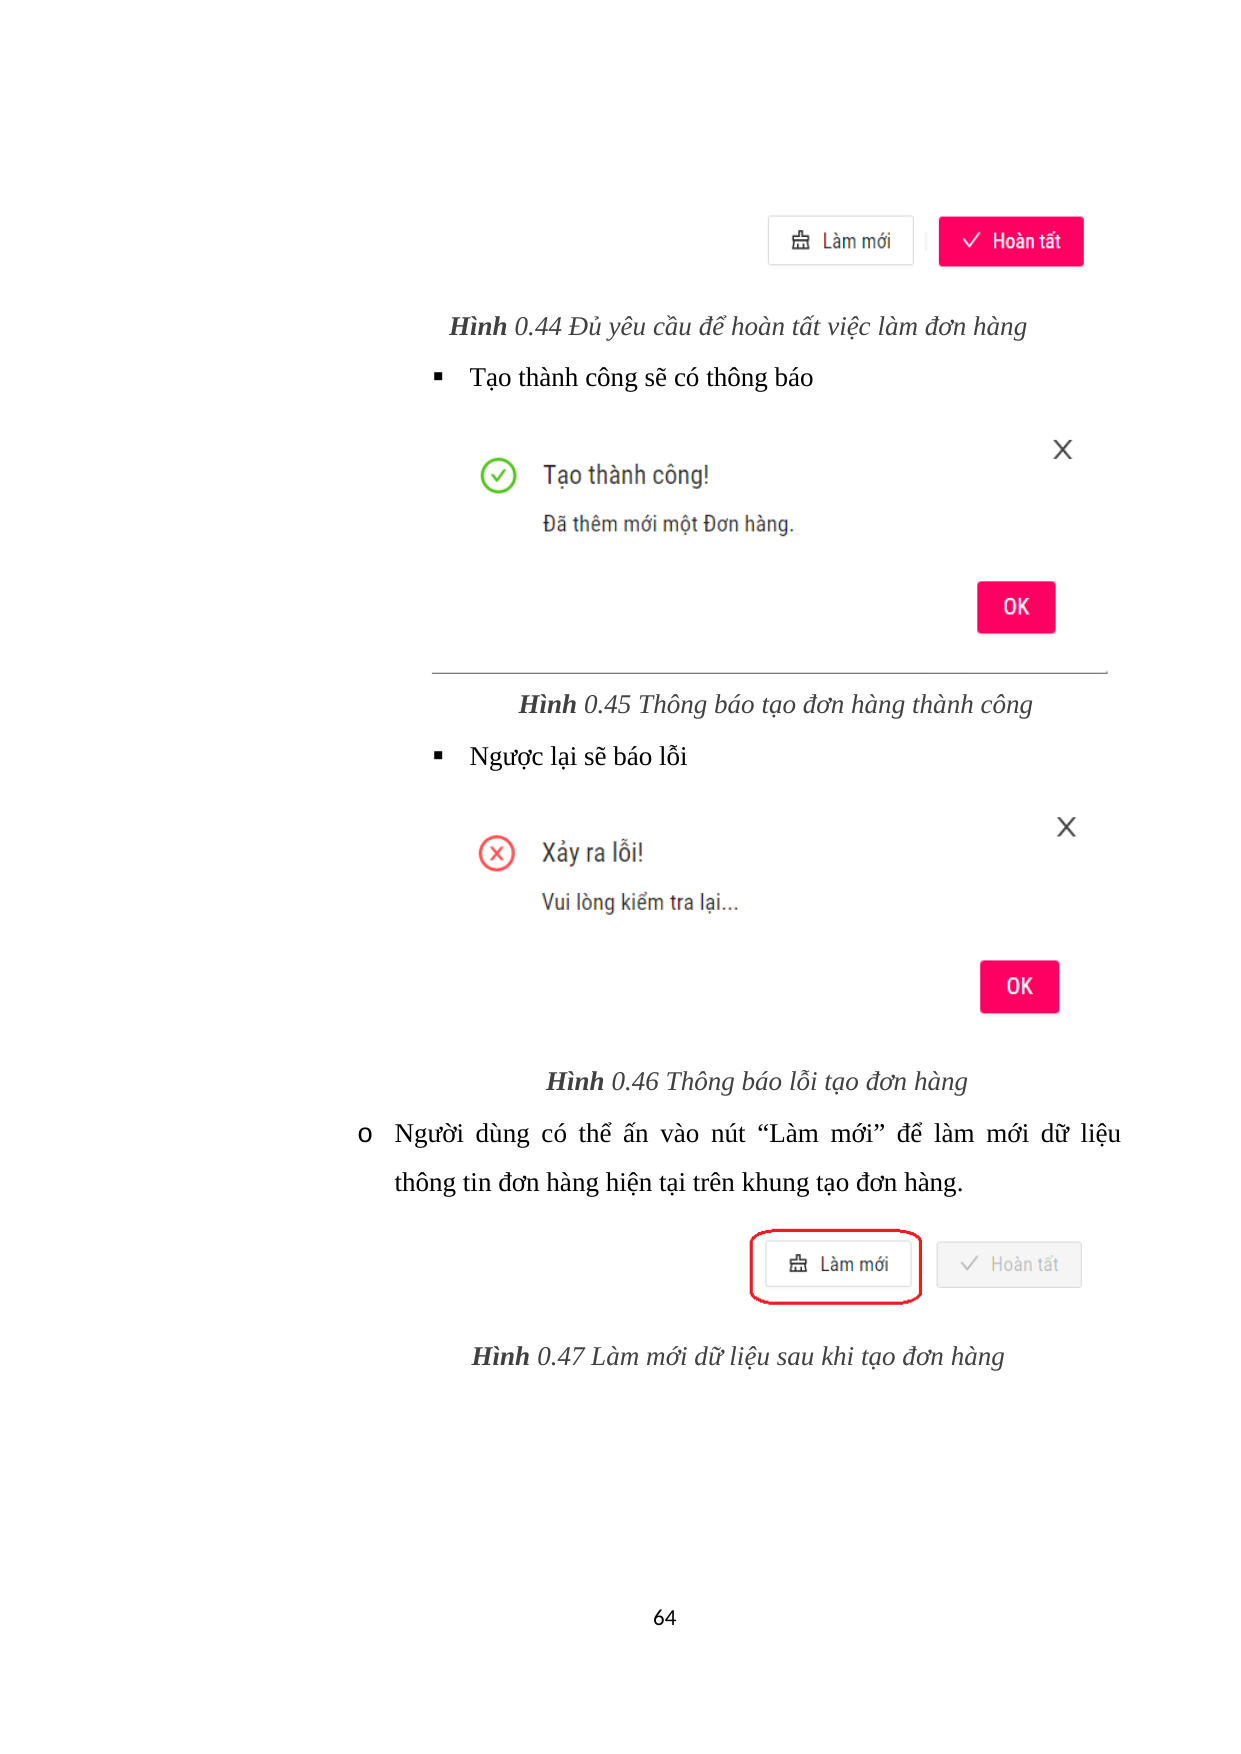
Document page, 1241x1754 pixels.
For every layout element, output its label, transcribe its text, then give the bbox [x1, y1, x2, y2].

list Ngược lại sẽ báo lỗi [432, 740, 1122, 771]
picture [356, 1213, 1109, 1327]
picture [356, 177, 1112, 296]
picture [431, 408, 1108, 674]
list Tạo thành công sẽ có thông báo [432, 362, 1122, 393]
picture [431, 786, 1111, 1052]
list Người dùng có thể ấn vào nút “Làm mới” để làm mới dữ liệu thông tin đơn hàng hiện tại trên khung tạo đơn hàng. [357, 1117, 1122, 1197]
